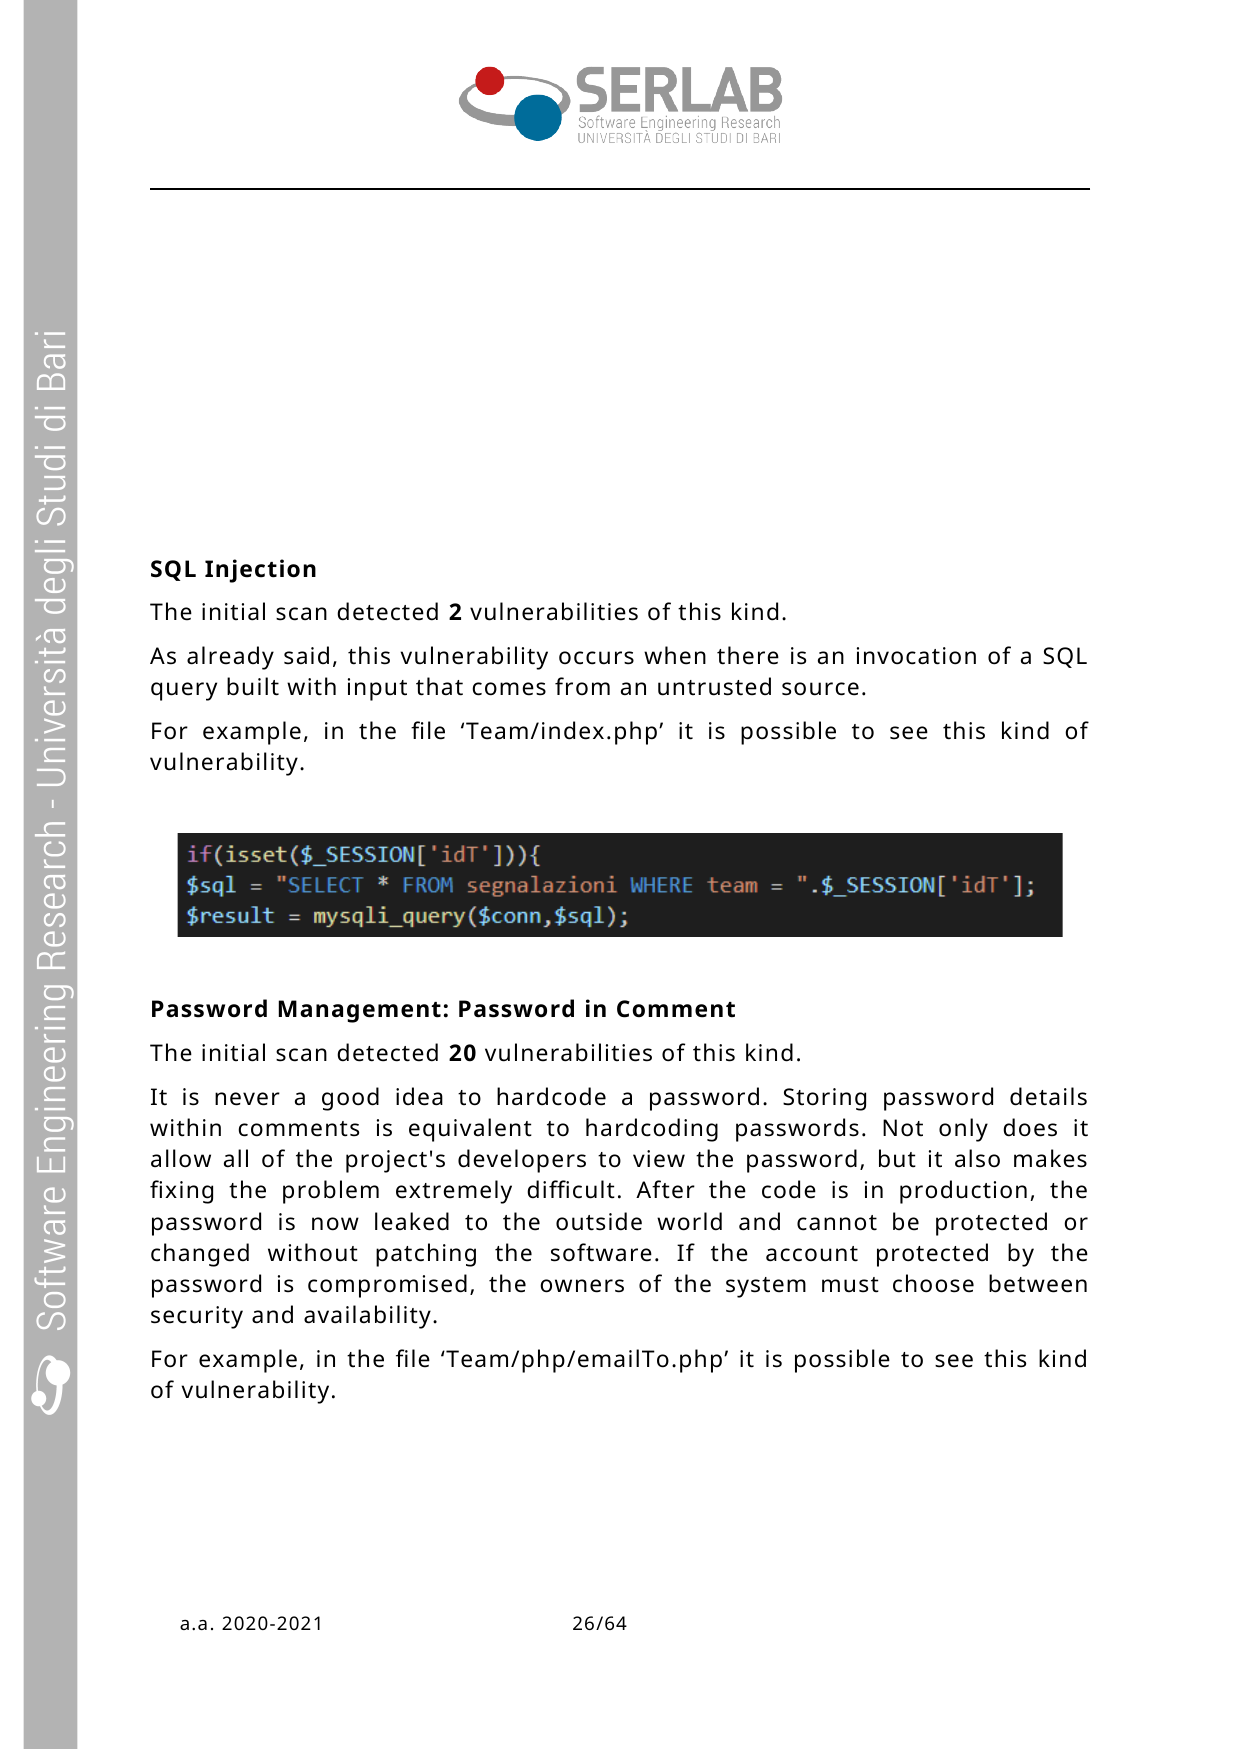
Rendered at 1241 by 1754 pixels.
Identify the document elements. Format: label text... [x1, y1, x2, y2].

text The initial scan detected 20 vulnerabilities of this kind. [150, 1037, 1090, 1068]
text The initial scan detected 2 vulnerabilities of this kind. [150, 596, 1090, 627]
text For example, in the file ‘Team/index.php’ it is possible to see this kind of vulnerability. [150, 715, 1090, 777]
picture [23, 0, 78, 1749]
text For example, in the file ‘Team/php/emailTo.php’ it is possible to see this kind of vulnerability. [150, 1343, 1090, 1405]
text Password Management: Password in Comment [150, 993, 1090, 1024]
text SQL Injection [150, 552, 1090, 584]
text As already said, this vulnerability occurs when there is an invocation of a SQL query built with input that comes from an untrusted source. [150, 640, 1090, 702]
text It is never a good idea to hardcode a password. Storing password details within comments is equivalent to hardcoding passwords. Not only does it allow all of the project's developers to view the password, but it also makes fixing the problem extremely difficult. After the code is in production, the password is now leaked to the outside world and cannot be protected or changed without patching the software. If the account protected by the password is compromised, the owners of the system must choose between security and availability. [150, 1080, 1090, 1330]
picture [177, 833, 1063, 937]
picture [455, 65, 785, 145]
